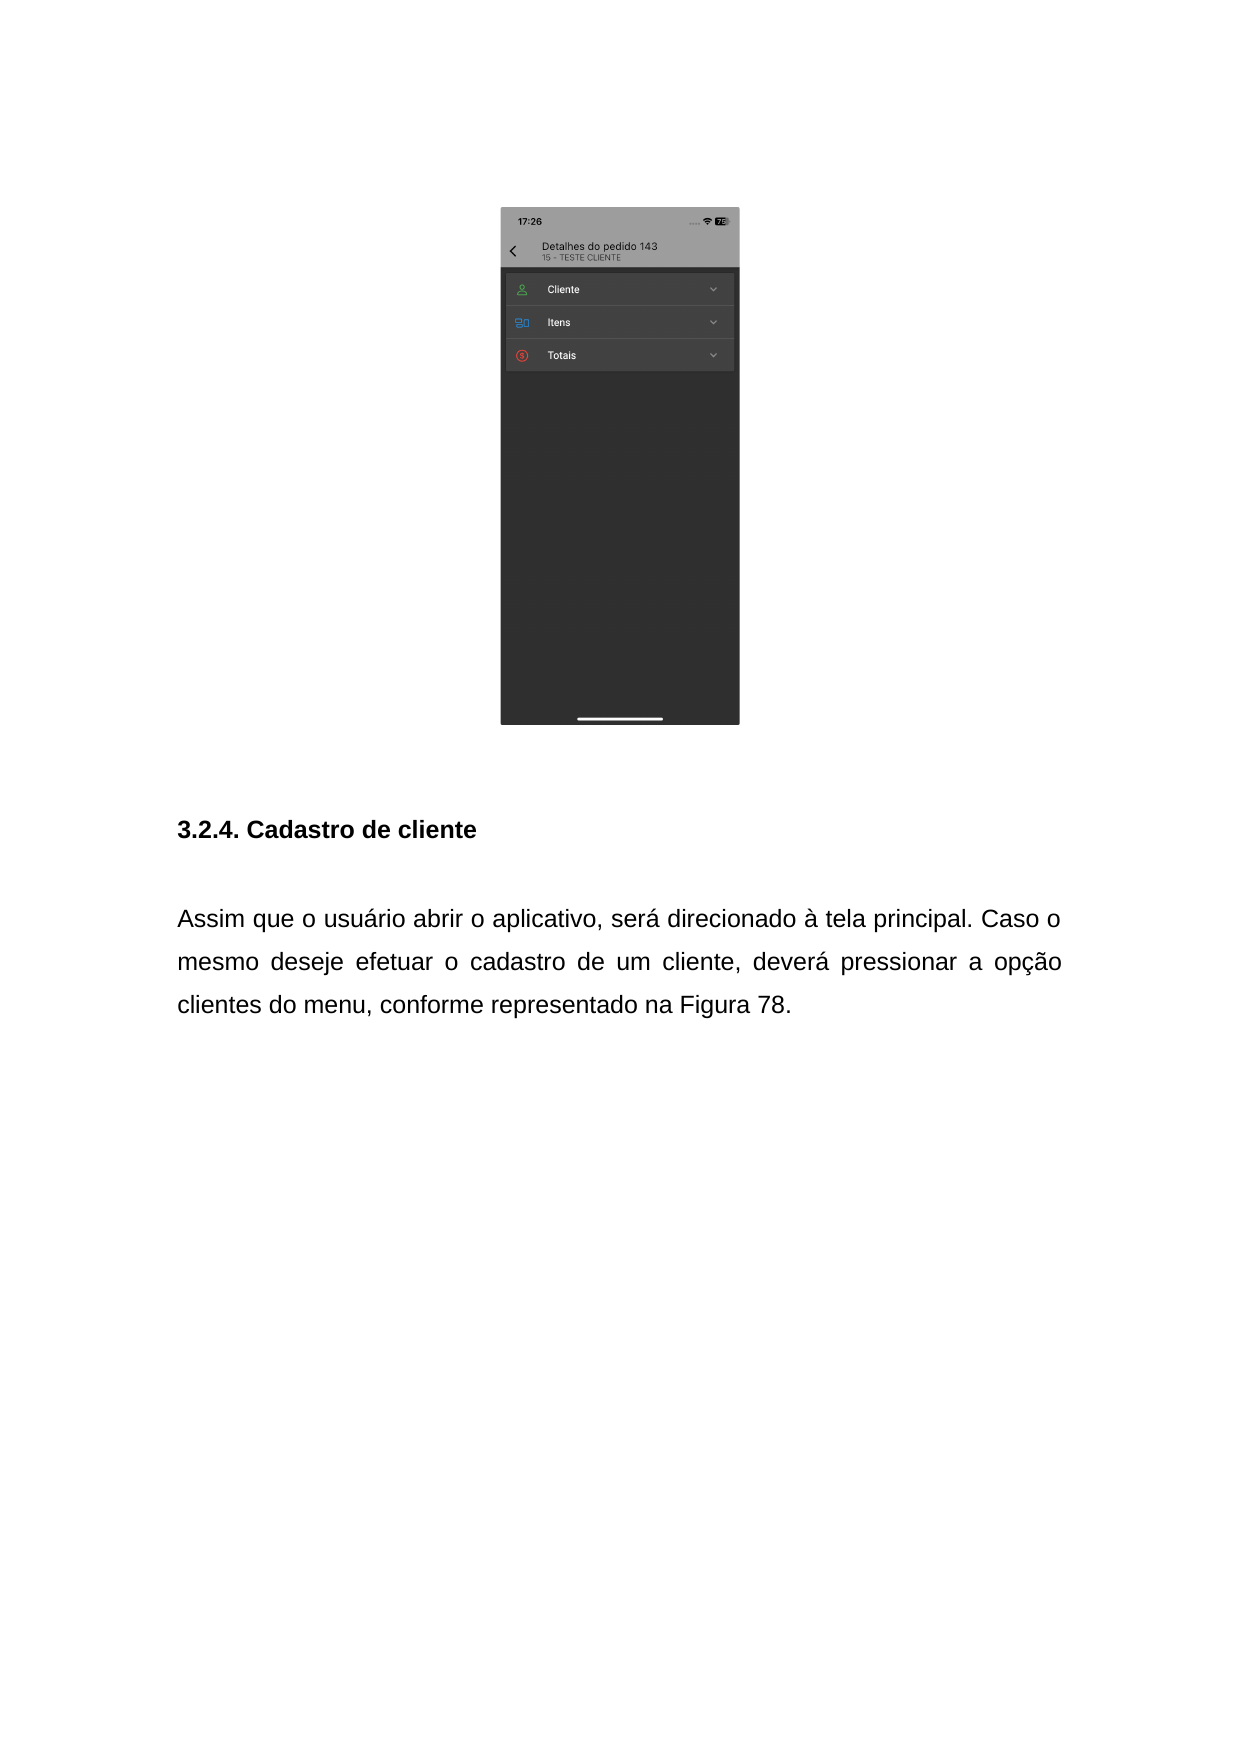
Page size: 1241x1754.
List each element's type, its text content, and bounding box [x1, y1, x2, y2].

text Assim que o usuário abrir o aplicativo, será direcionado à tela principal. Caso o mesmo deseje efetuar o cadastro de um cliente, deverá pressionar a opção clientes do menu, conforme representado na Figura 78. [177, 903, 1063, 1018]
picture [500, 207, 740, 725]
subtitle 3.2.4. Cadastro de cliente [177, 815, 1063, 844]
